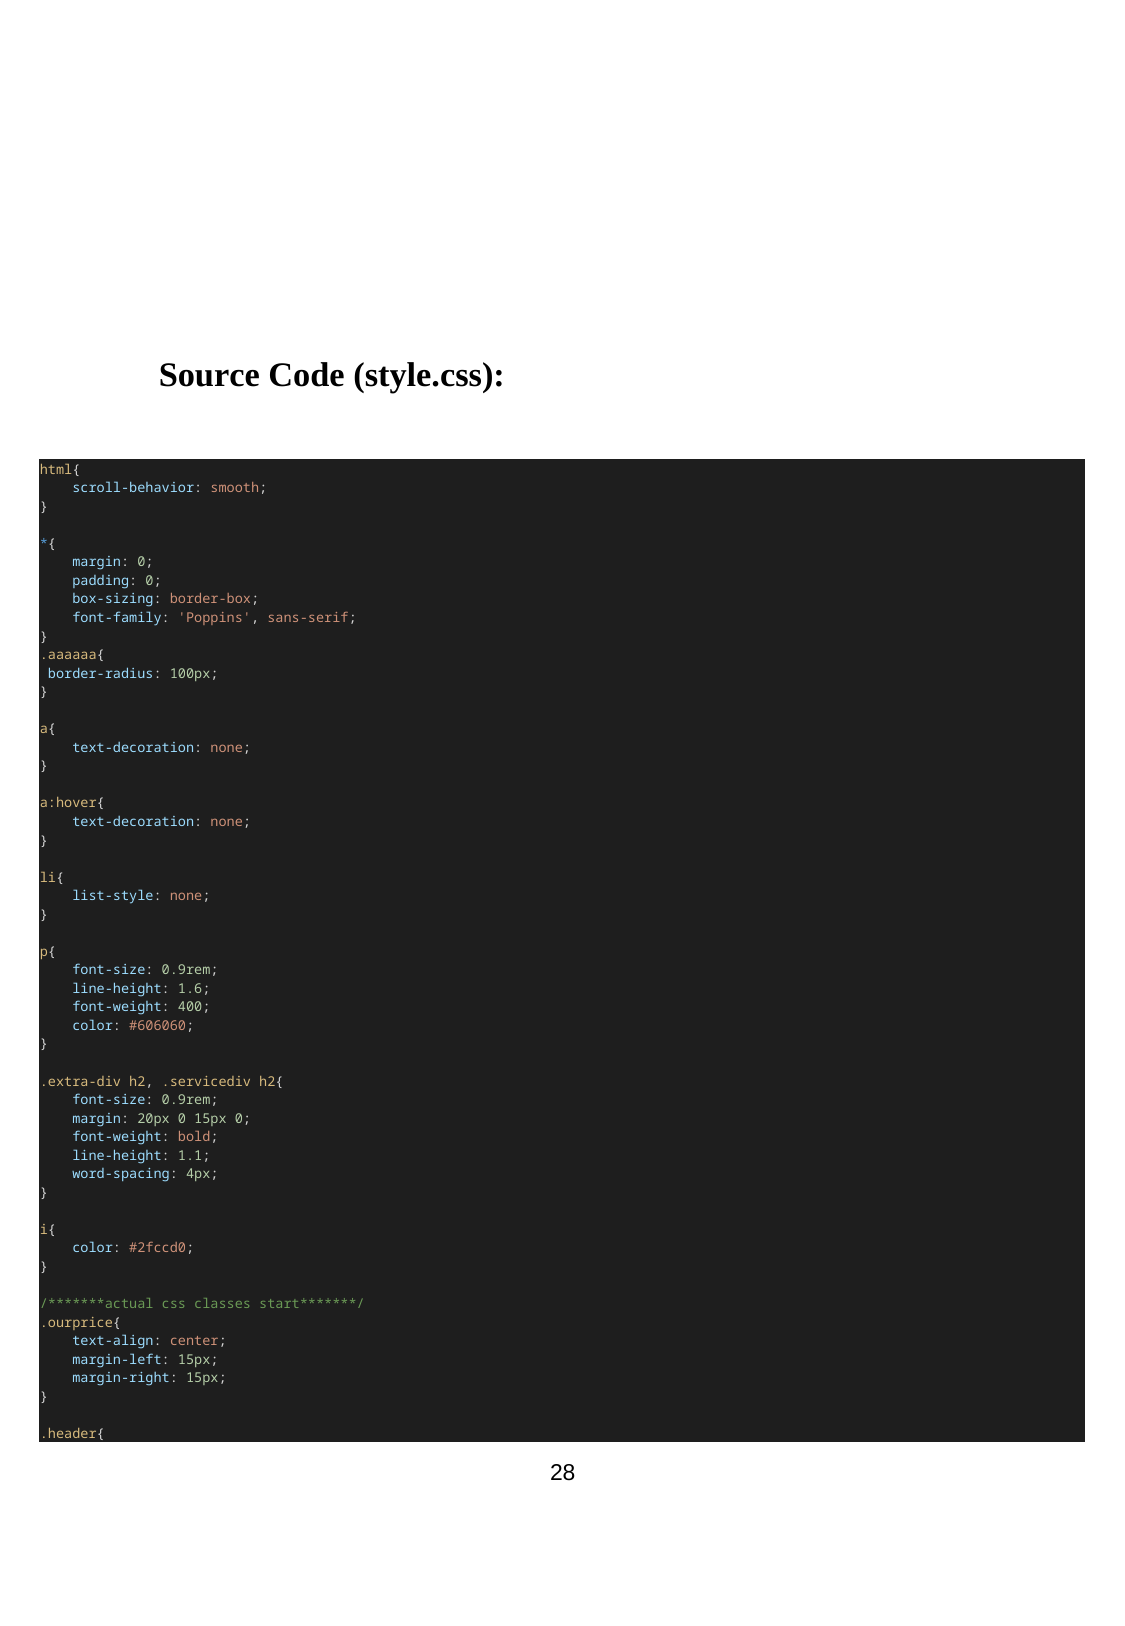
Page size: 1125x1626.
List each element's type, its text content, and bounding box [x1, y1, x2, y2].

text word-spacing: 4px; [39, 1164, 1085, 1183]
text margin: 20px 0 15px 0; [39, 1108, 1085, 1127]
text line-height: 1.1; [39, 1146, 1085, 1164]
text color: #606060; [39, 1016, 1085, 1034]
text i{ [39, 1220, 1085, 1238]
text } [39, 1257, 1085, 1275]
text font-weight: bold; [39, 1127, 1085, 1146]
text *{ [39, 534, 1085, 552]
text .ourprice{ [39, 1312, 1085, 1331]
text } [39, 1387, 1085, 1405]
text margin: 0; [39, 552, 1085, 571]
text text-decoration: none; [39, 738, 1085, 756]
text /*******actual css classes start*******/ [39, 1294, 1085, 1312]
text font-weight: 400; [39, 997, 1085, 1016]
text text-decoration: none; [39, 812, 1085, 830]
text padding: 0; [39, 571, 1085, 589]
text line-height: 1.6; [39, 979, 1085, 997]
text li{ [39, 867, 1085, 886]
text } [39, 1183, 1085, 1201]
text margin-right: 15px; [39, 1368, 1085, 1387]
text font-size: 0.9rem; [39, 960, 1085, 979]
text } [39, 1034, 1085, 1053]
text border-radius: 100px; [39, 663, 1085, 682]
text html{ [39, 459, 1085, 478]
text text-align: center; [39, 1331, 1085, 1349]
text font-size: 0.9rem; [39, 1090, 1085, 1108]
text } [39, 497, 1085, 515]
text scroll-behavior: smooth; [39, 478, 1085, 497]
text } [39, 626, 1085, 645]
text } [39, 756, 1085, 775]
subtitle Source Code (style.css): [158, 354, 1019, 393]
text box-sizing: border-box; [39, 589, 1085, 608]
text a{ [39, 719, 1085, 738]
text color: #2fccd0; [39, 1238, 1085, 1257]
text .header{ [39, 1424, 1085, 1442]
text a:hover{ [39, 793, 1085, 812]
text .aaaaaa{ [39, 645, 1085, 663]
text p{ [39, 942, 1085, 960]
text } [39, 830, 1085, 849]
text .extra-div h2, .servicediv h2{ [39, 1071, 1085, 1090]
text font-family: 'Poppins', sans-serif; [39, 608, 1085, 626]
text list-style: none; [39, 886, 1085, 904]
text margin-left: 15px; [39, 1349, 1085, 1368]
text } [39, 904, 1085, 923]
text } [39, 682, 1085, 701]
